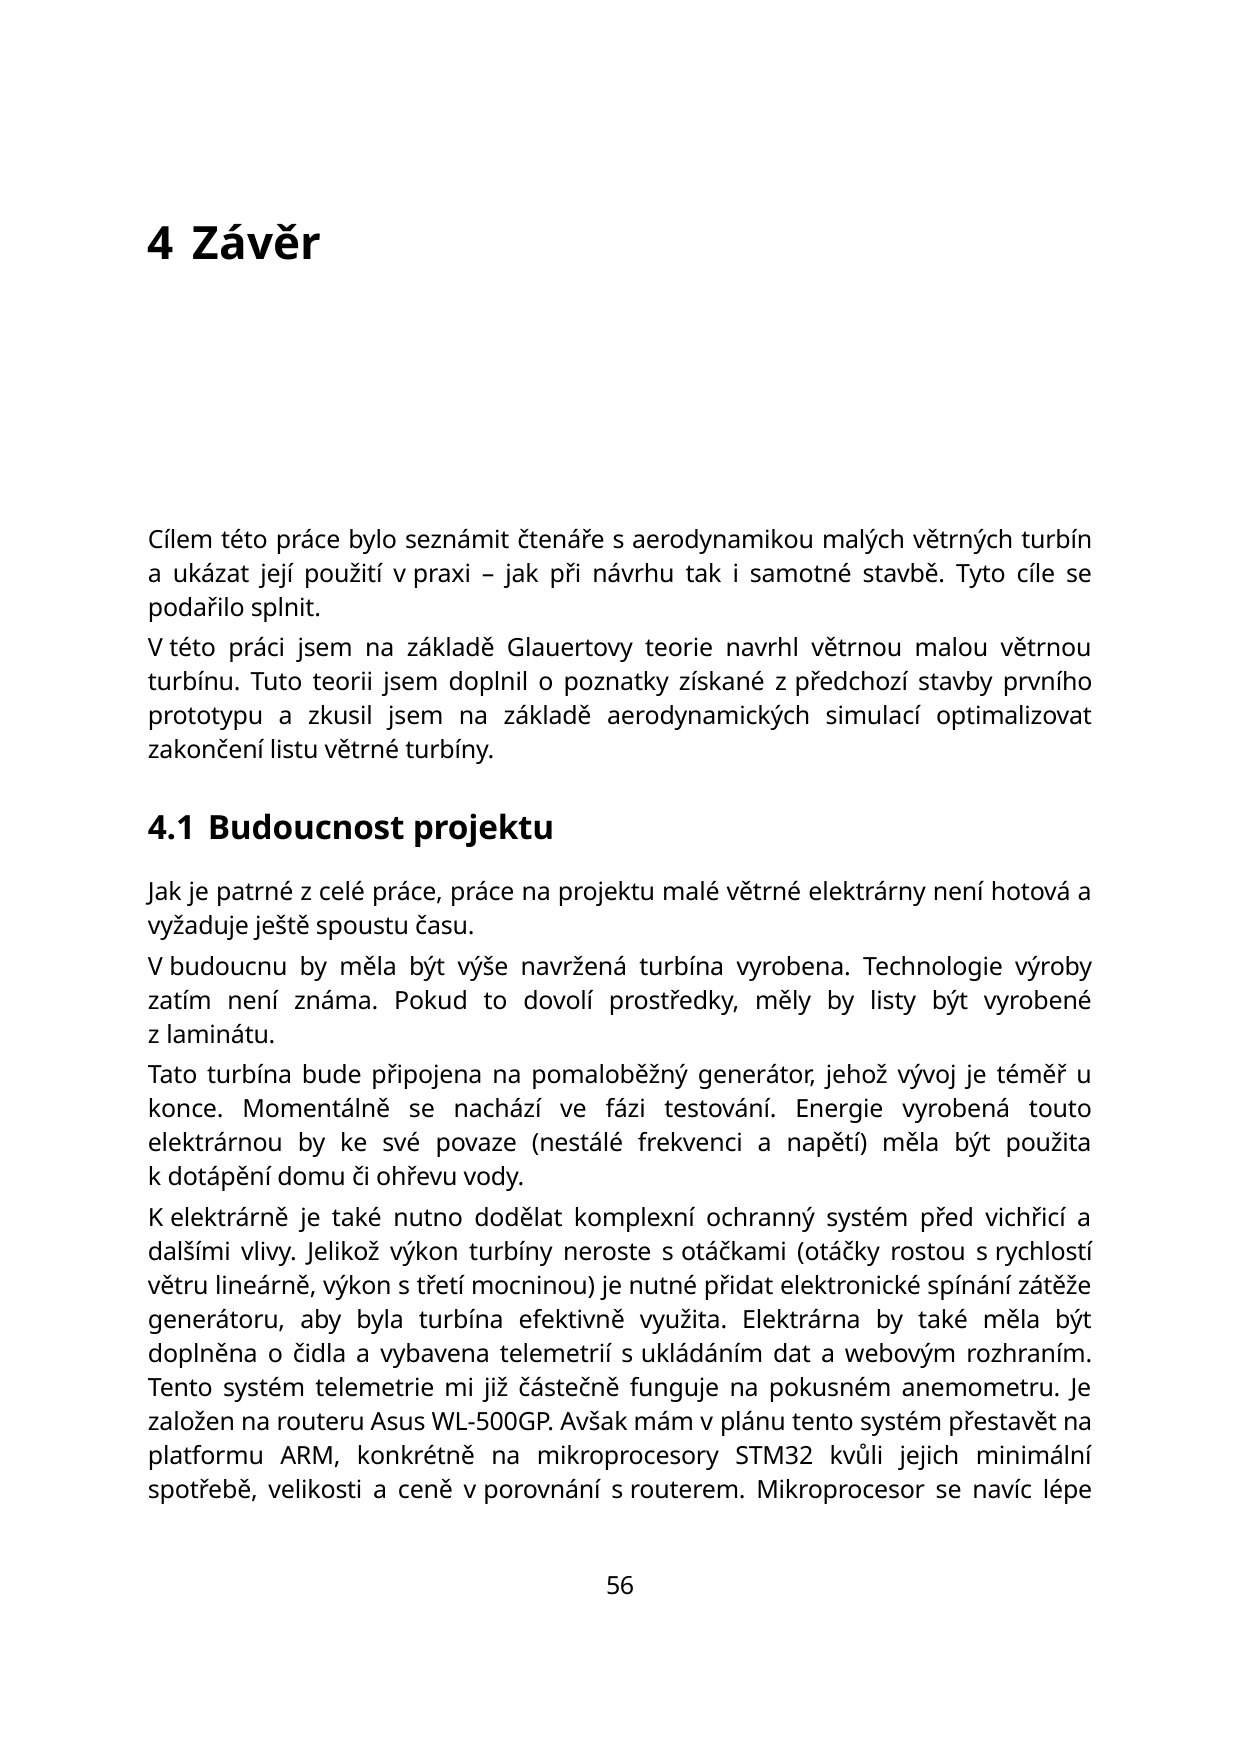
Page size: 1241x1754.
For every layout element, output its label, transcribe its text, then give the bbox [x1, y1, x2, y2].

text Cílem této práce bylo seznámit čtenáře s aerodynamikou malých větrných turbín a ukázat její použití v praxi – jak při návrhu tak i samotné stavbě. Tyto cíle se podařilo splnit. [148, 521, 1092, 623]
text Tato turbína bude připojena na pomaloběžný generátor, jehož vývoj je téměř u konce. Momentálně se nachází ve fázi testování. Energie vyrobená touto elektrárnou by ke své povaze (nestálé frekvenci a napětí) měla být použita k dotápění domu či ohřevu vody. [148, 1057, 1092, 1193]
text Jak je patrné z celé práce, práce na projektu malé větrné elektrárny není hotová a vyžaduje ještě spoustu času. [148, 874, 1092, 942]
text V této práci jsem na základě Glauertovy teorie navrhl větrnou malou větrnou turbínu. Tuto teorii jsem doplnil o poznatky získané z předchozí stavby prvního prototypu a zkusil jsem na základě aerodynamických simulací optimalizovat zakončení listu větrné turbíny. [148, 630, 1092, 766]
subtitle Budoucnost projektu [148, 803, 1092, 849]
subtitle Závěr [148, 210, 1092, 273]
text V budoucnu by měla být výše navržená turbína vyrobena. Technologie výroby zatím není známa. Pokud to dovolí prostředky, měly by listy být vyrobené z laminátu. [148, 948, 1092, 1050]
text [148, 1199, 1092, 1506]
